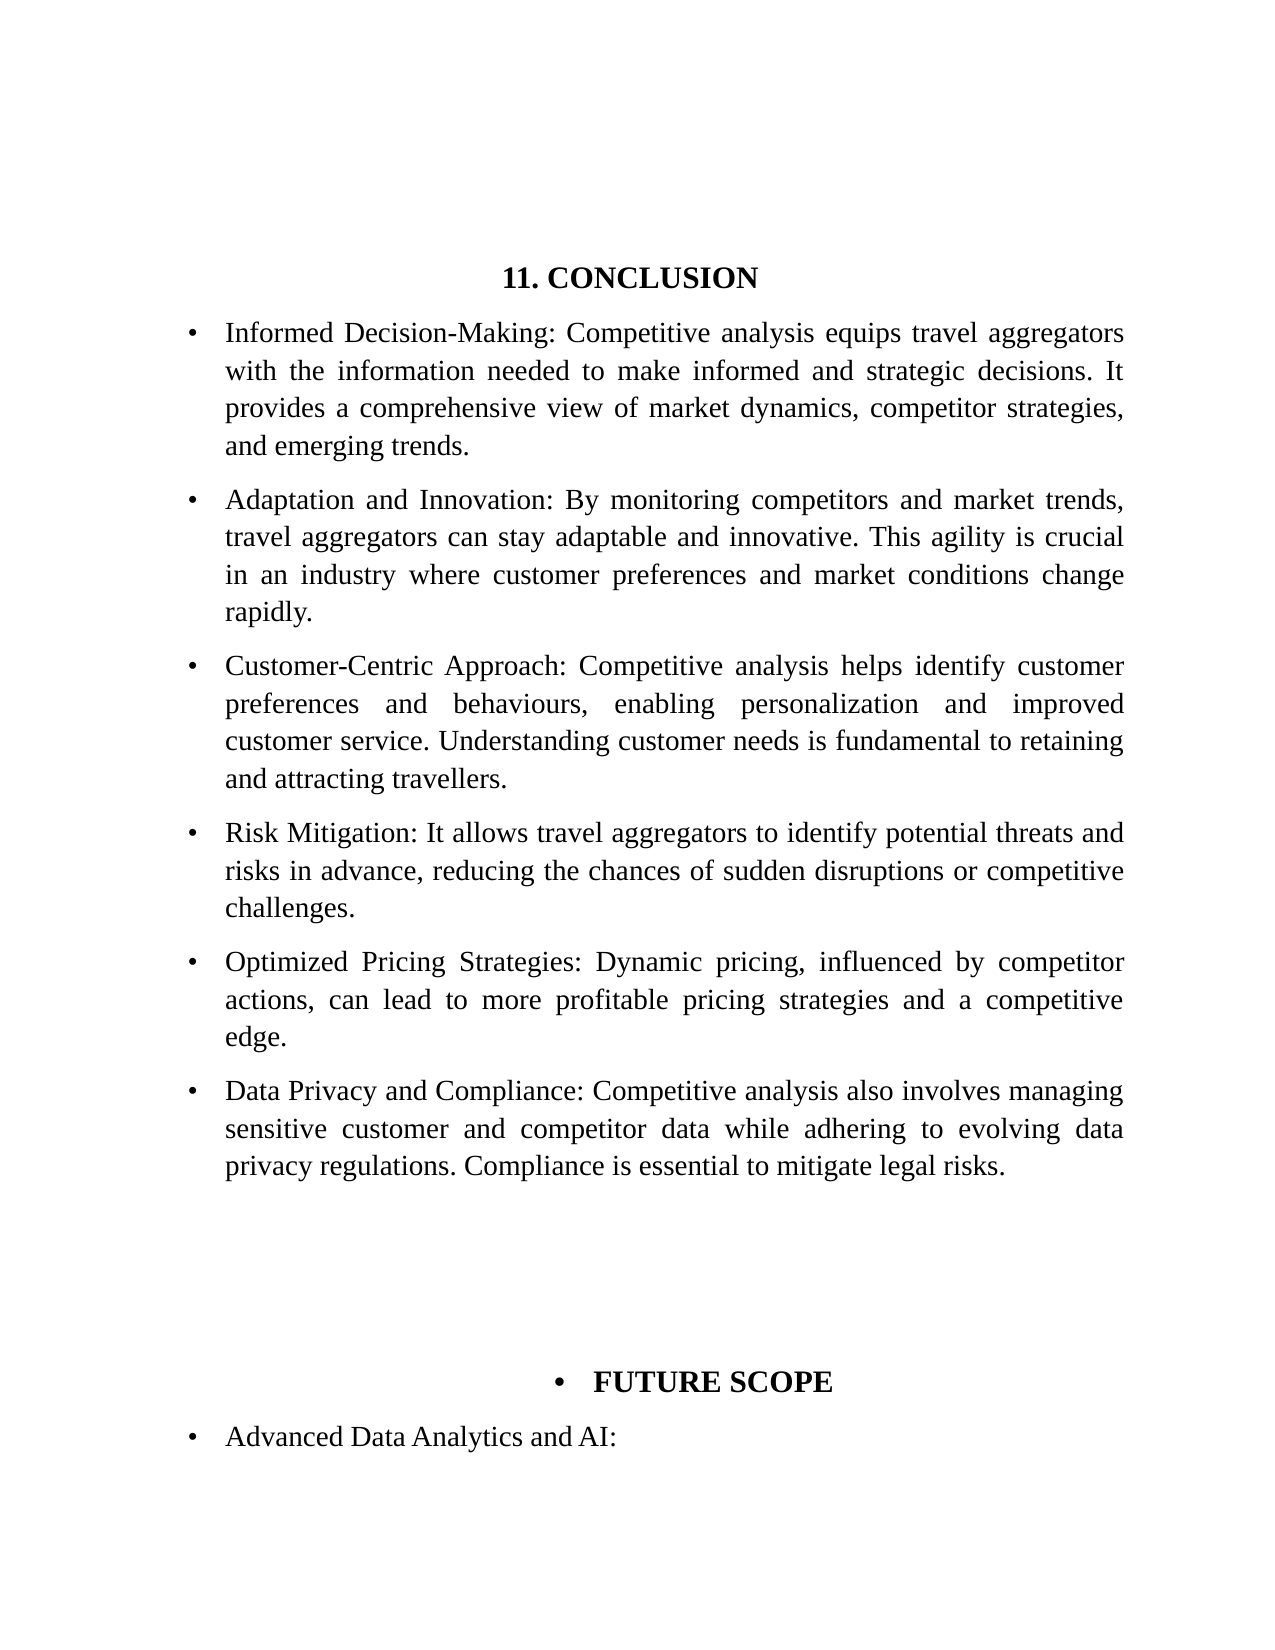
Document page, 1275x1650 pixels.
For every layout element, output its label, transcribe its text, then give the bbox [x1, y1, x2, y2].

list Risk Mitigation: It allows travel aggregators to identify potential threats and risks in advance, reducing the chances of sudden disruptions or competitive challenges. [187, 812, 1125, 925]
list Customer-Centric Approach: Competitive analysis helps identify customer preferences and behaviours, enabling personalization and improved customer service. Understanding customer needs is fundamental to retaining and attracting travellers. [187, 646, 1125, 796]
list Advanced Data Analytics and AI: [187, 1417, 1125, 1454]
text 11. CONCLUSION [135, 258, 1125, 296]
list Optimized Pricing Strategies: Dynamic pricing, influenced by competitor actions, can lead to more profitable pricing strategies and a competitive edge. [187, 942, 1125, 1054]
list Adaptation and Innovation: By monitoring competitors and market trends, travel aggregators can stay adaptable and innovative. This agility is crucial in an industry where customer preferences and market conditions change rapidly. [187, 479, 1125, 629]
list Data Privacy and Compliance: Competitive analysis also involves managing sensitive customer and competitor data while adhering to evolving data privacy regulations. Compliance is essential to mitigate legal risks. [187, 1071, 1125, 1183]
list FUTURE SCOPE [262, 1362, 1125, 1400]
list Informed Decision-Making: Competitive analysis equips travel aggregators with the information needed to make informed and strategic decisions. It provides a comprehensive view of market dynamics, competitor strategies, and emerging trends. [187, 312, 1125, 462]
